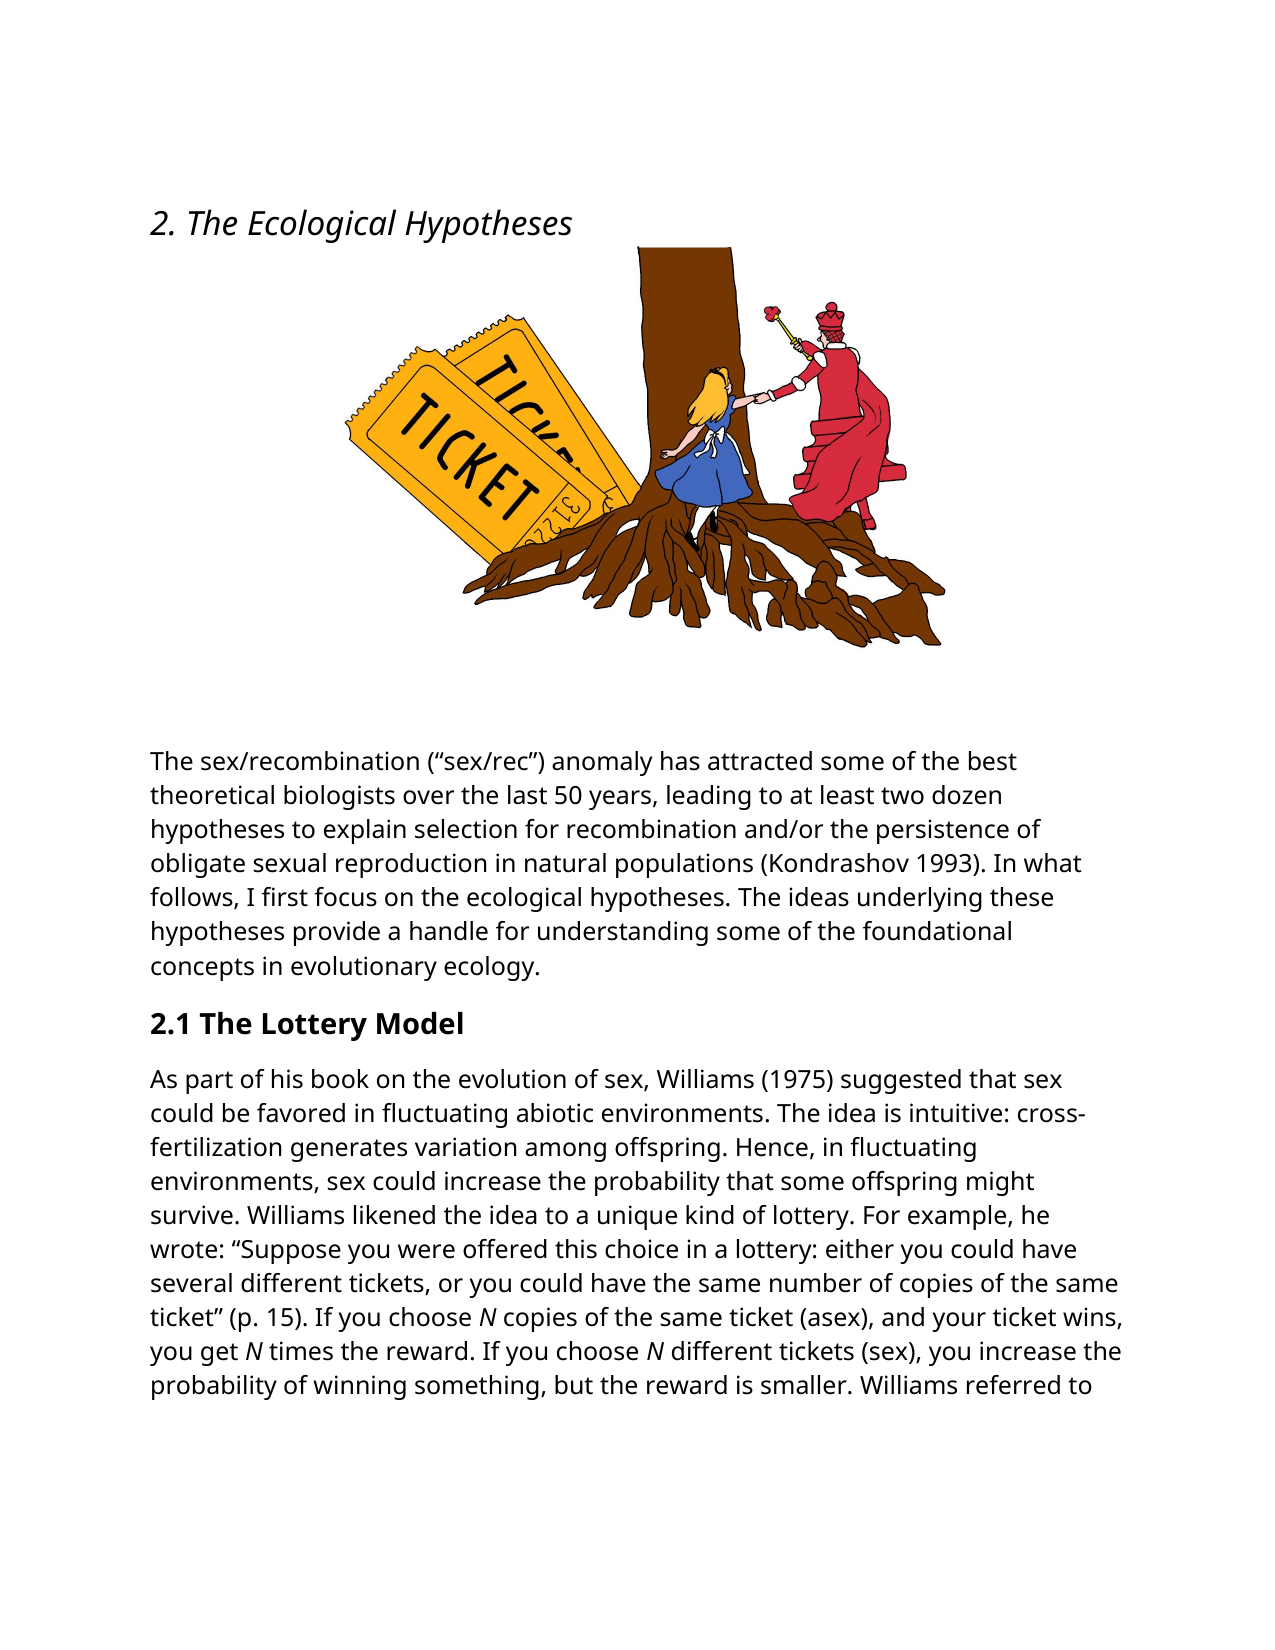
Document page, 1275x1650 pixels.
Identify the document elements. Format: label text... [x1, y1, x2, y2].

subtitle 2.1 The Lottery Model [150, 1003, 1125, 1043]
table_header [150, 245, 1125, 725]
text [150, 1061, 1125, 1402]
subtitle 2. The Ecological Hypotheses [150, 200, 1125, 245]
picture [324, 245, 952, 663]
text The sex/recombination (“sex/rec”) anomaly has attracted some of the best theoretical biologists over the last 50 years, leading to at least two dozen hypotheses to explain selection for recombination and/or the persistence of obligate sexual reproduction in natural populations (Kondrashov 1993). In what follows, I first focus on the ecological hypotheses. The ideas underlying these hypotheses provide a handle for understanding some of the foundational concepts in evolutionary ecology. [150, 744, 1125, 982]
